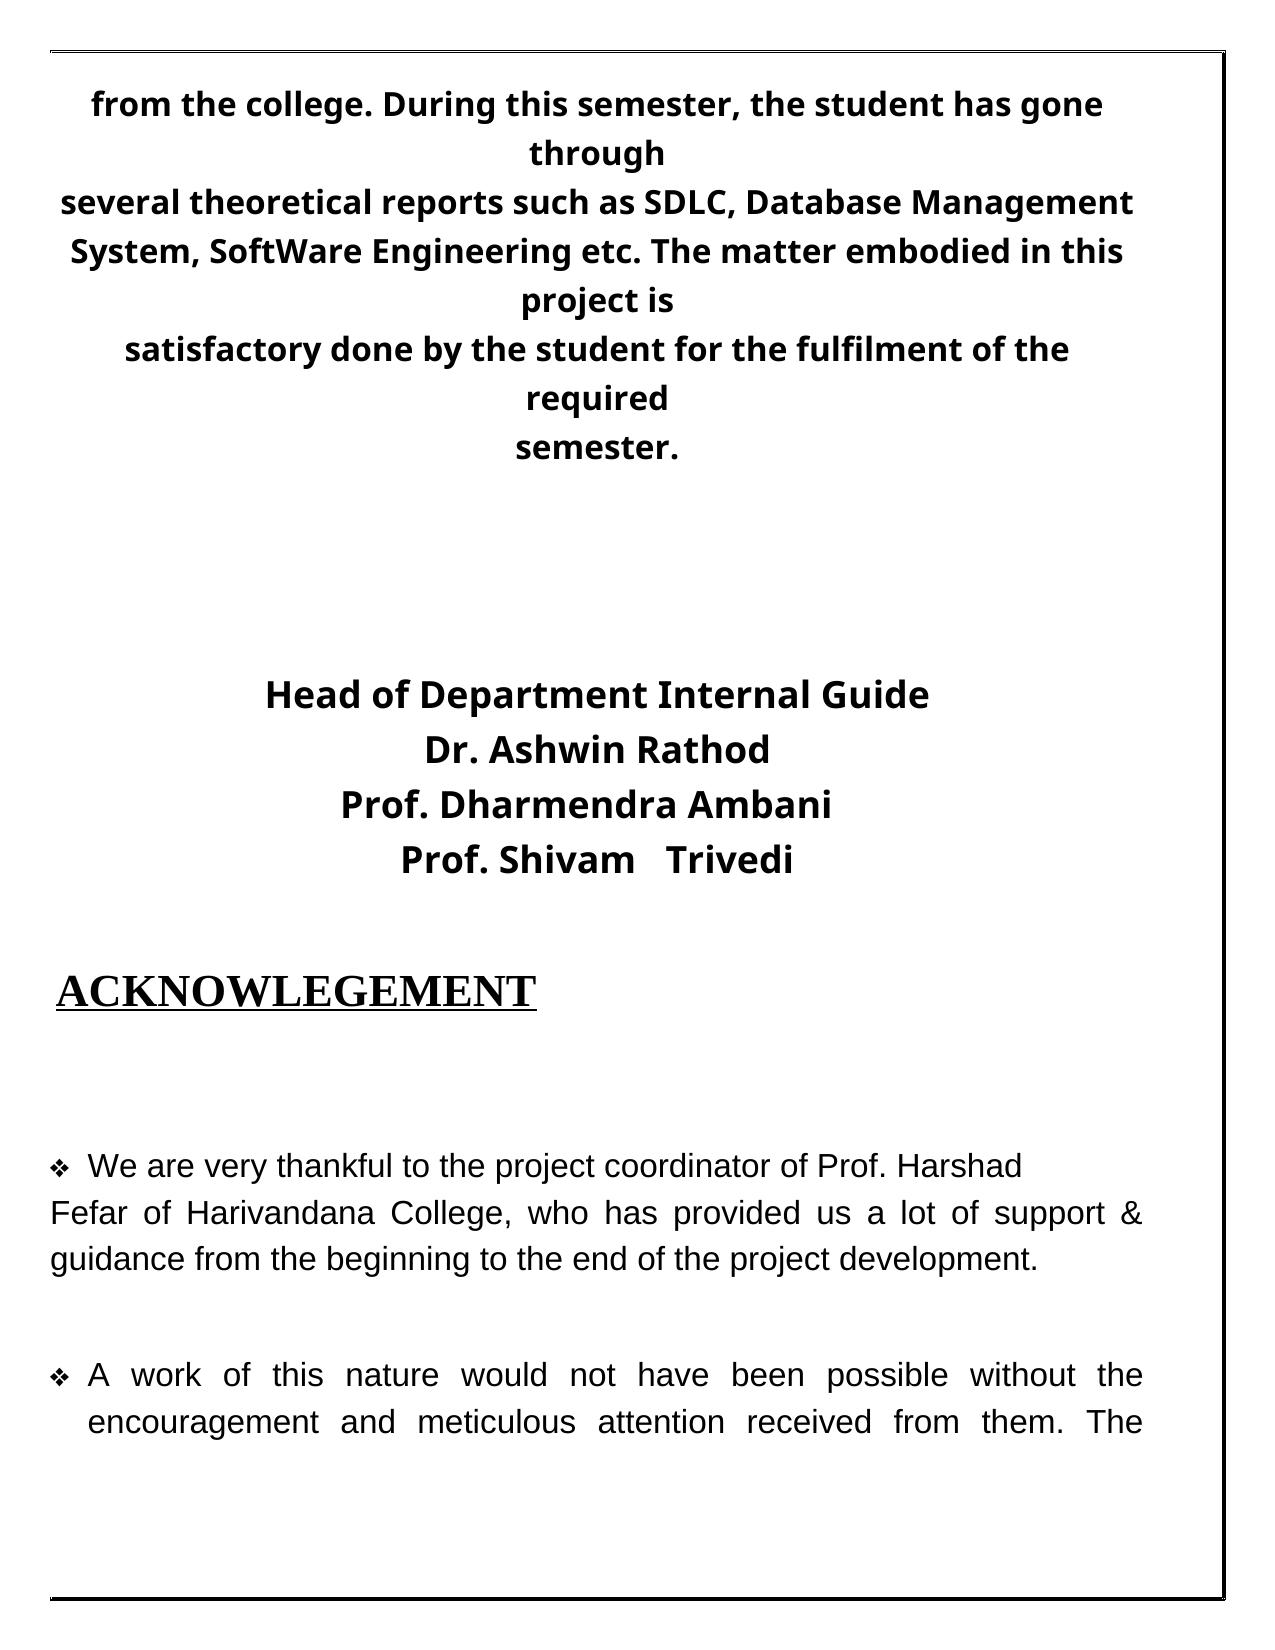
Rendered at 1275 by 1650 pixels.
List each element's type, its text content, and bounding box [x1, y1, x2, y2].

text from the college. During this semester, the student has gone through [50, 81, 1144, 175]
text System, SoftWare Engineering etc. The matter embodied in this project is [50, 228, 1144, 322]
text Dr. Ashwin Rathod [50, 724, 1144, 775]
text semester. [50, 424, 1144, 469]
text ACKNOWLEGEMENT [39, 968, 988, 1016]
text Prof. Shivam Trivedi [50, 834, 1144, 885]
text several theoretical reports such as SDLC, Database Management [50, 179, 1144, 224]
text Head of Department Internal Guide [50, 668, 1144, 719]
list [50, 1355, 1144, 1440]
list We are very thankful to the project coordinator of Prof. Harshad [50, 1146, 1144, 1185]
text Fefar of Harivandana College, who has provided us a lot of support & guidance from the beginning to the end of the project development. [50, 1193, 1144, 1278]
text satisfactory done by the student for the fulfilment of the required [50, 326, 1144, 420]
text Prof. Dharmendra Ambani [50, 779, 1144, 830]
